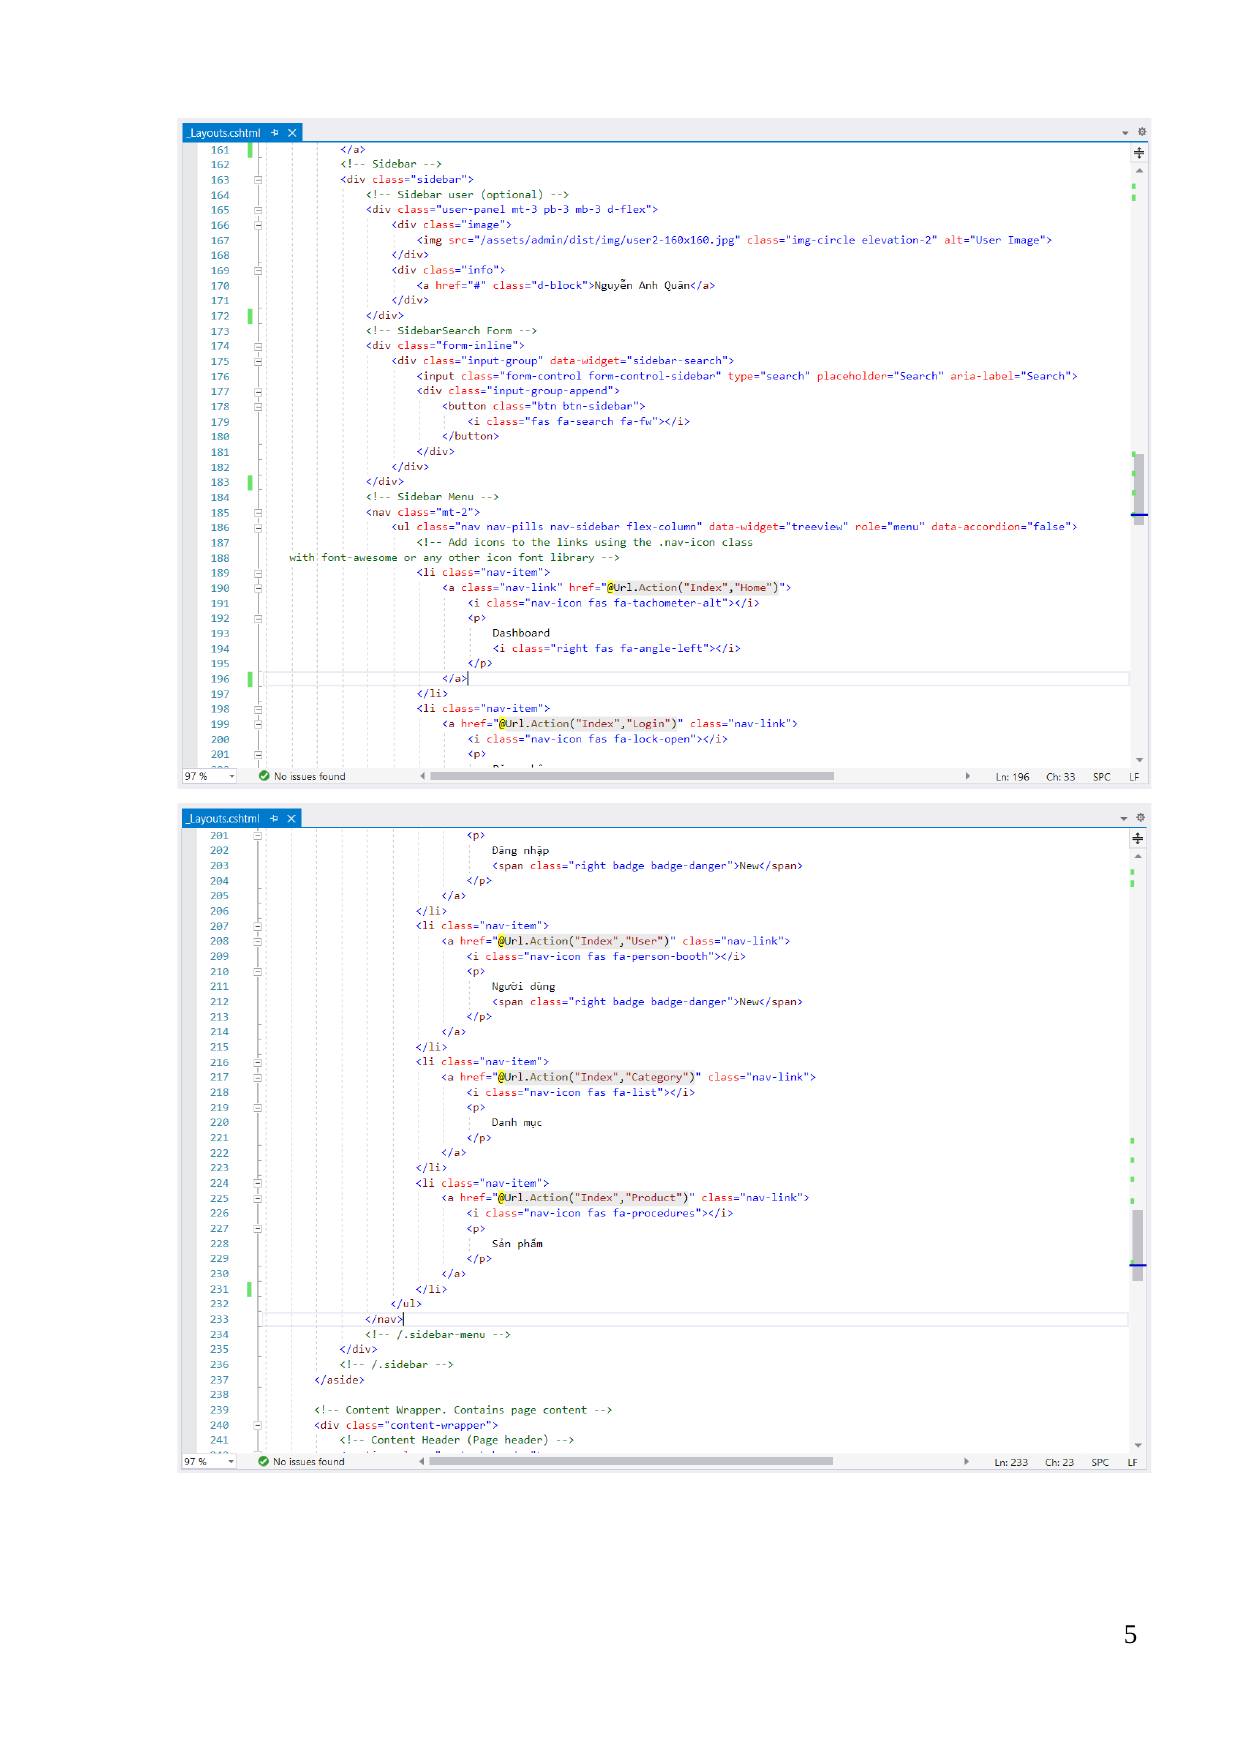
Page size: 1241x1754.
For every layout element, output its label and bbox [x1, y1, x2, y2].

picture [177, 118, 1152, 789]
picture [177, 803, 1152, 1473]
